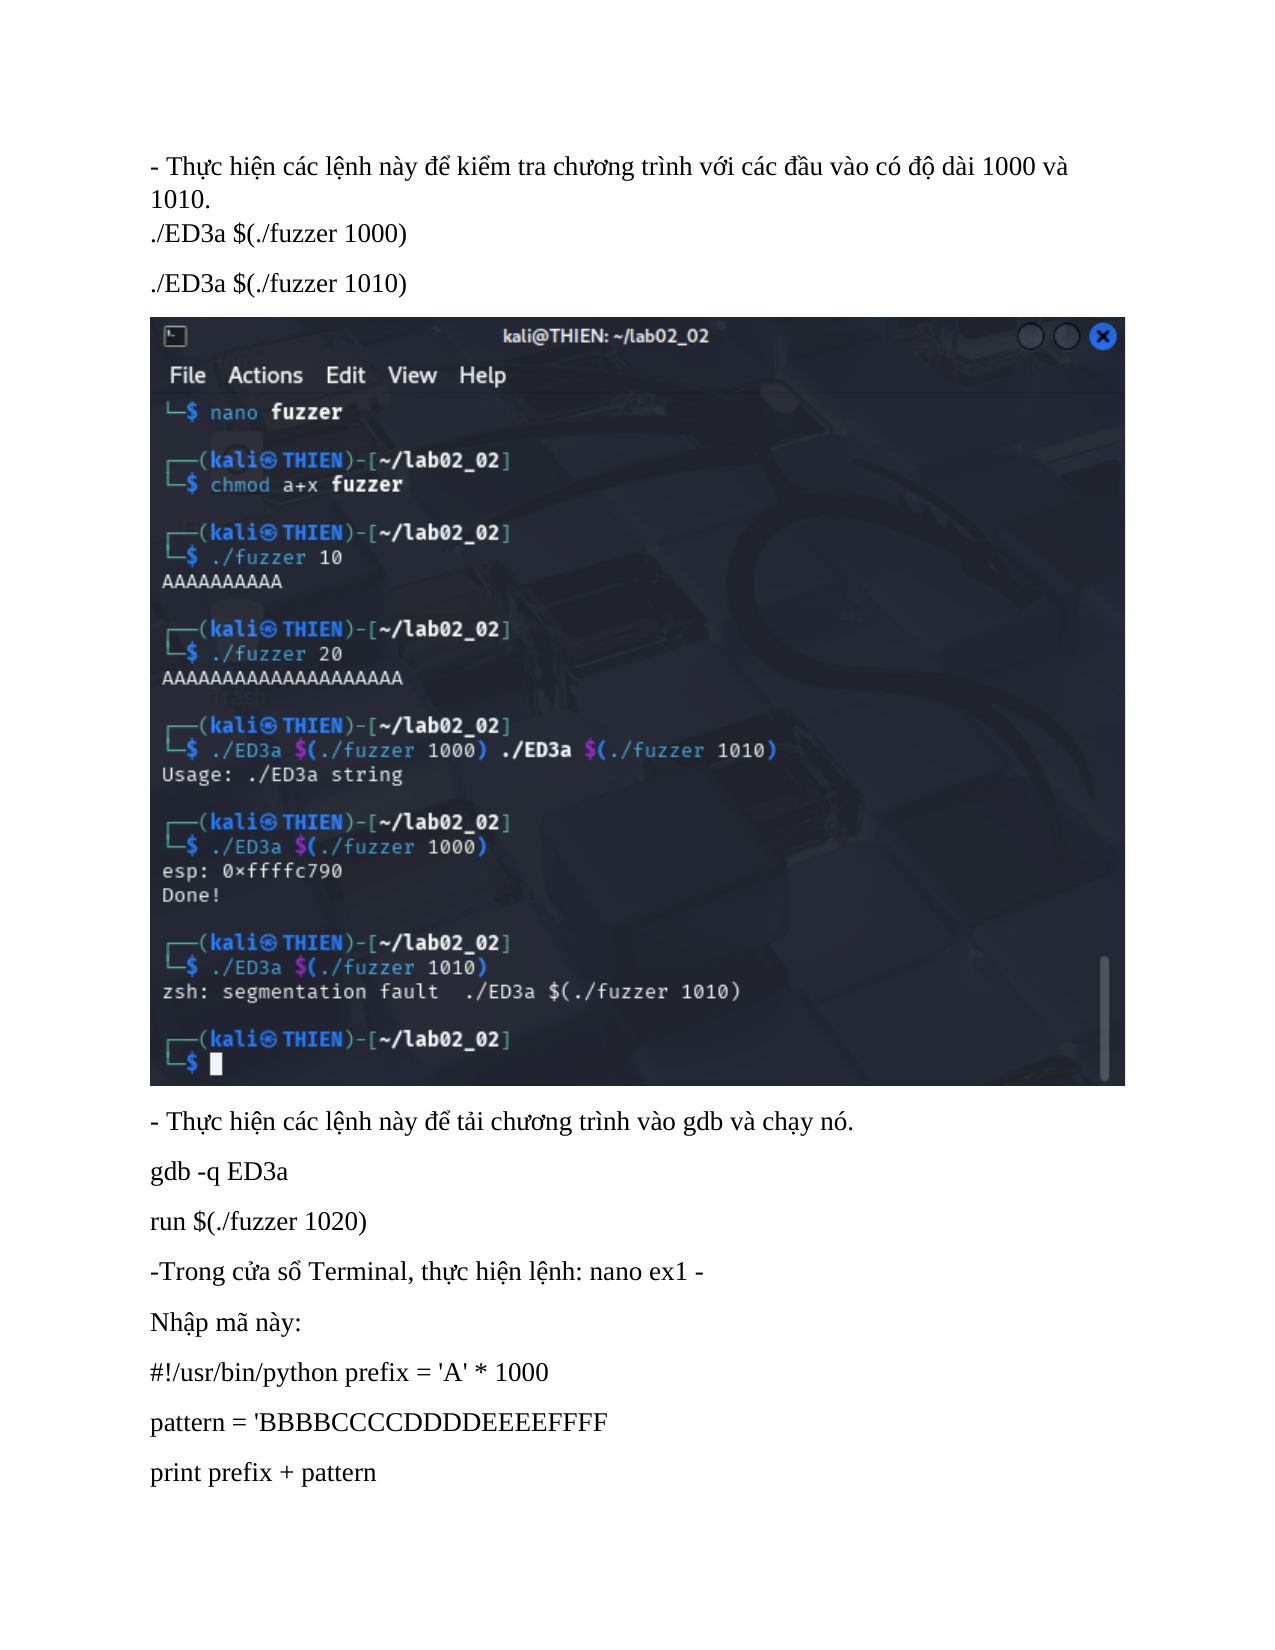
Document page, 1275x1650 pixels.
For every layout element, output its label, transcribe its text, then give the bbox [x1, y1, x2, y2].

text - Thực hiện các lệnh này để tải chương trình vào gdb và chạy nó. [150, 1105, 1125, 1136]
text gdb -q ED3a [150, 1155, 1125, 1186]
text - Thực hiện các lệnh này để kiểm tra chương trình với các đầu vào có độ dài 1000 và 1010. ./ED3a $(./fuzzer 1000) [150, 150, 1125, 248]
text -Trong cửa sổ Terminal, thực hiện lệnh: nano ex1 - [150, 1256, 1125, 1287]
picture [150, 317, 1125, 1086]
text #!/usr/bin/python prefix = 'A' * 1000 [150, 1356, 1125, 1387]
text run $(./fuzzer 1020) [150, 1205, 1125, 1236]
text ./ED3a $(./fuzzer 1010) [150, 267, 1125, 298]
text Nhập mã này: [150, 1306, 1125, 1337]
text print prefix + pattern [150, 1456, 1125, 1487]
text pattern = 'BBBBCCCCDDDDEEEEFFFF [150, 1406, 1125, 1437]
